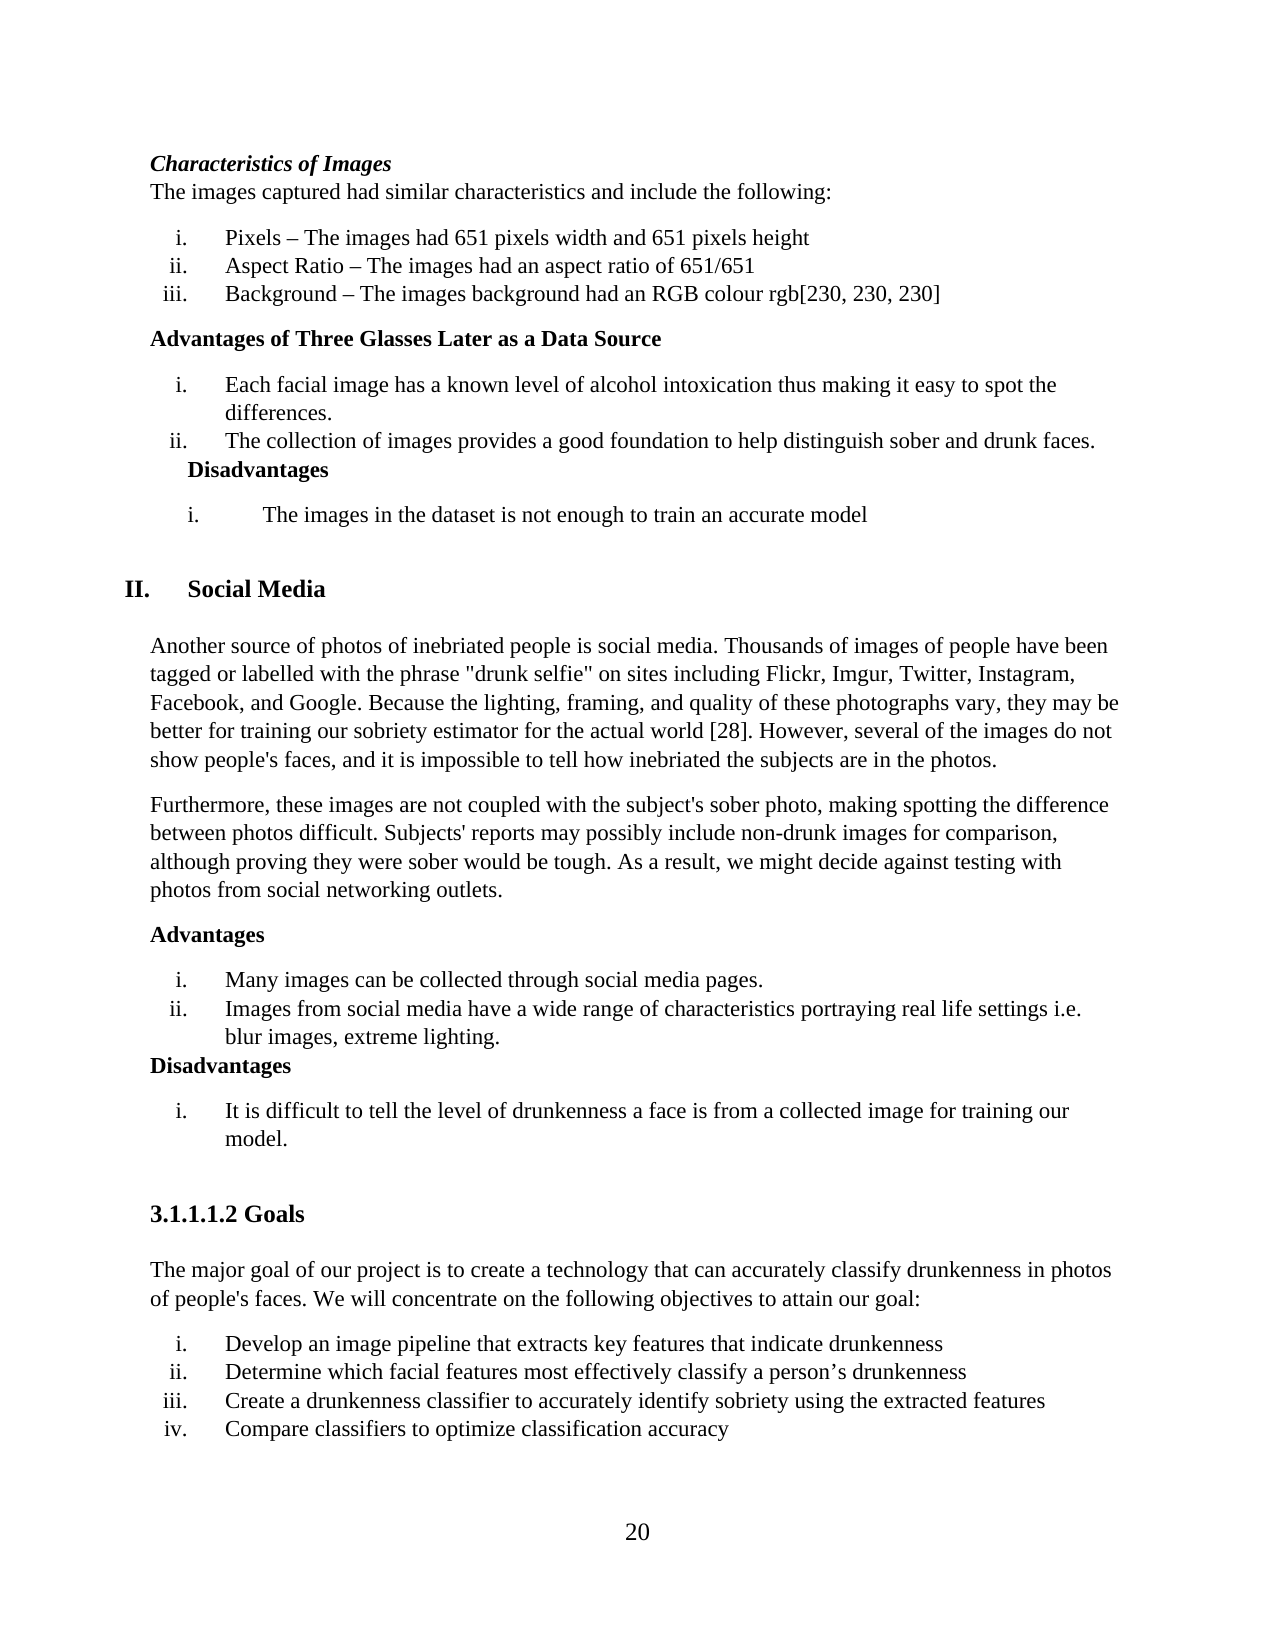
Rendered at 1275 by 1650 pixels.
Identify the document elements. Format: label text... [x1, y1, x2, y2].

list The images in the dataset is not enough to train an accurate model [187, 501, 1125, 527]
subtitle 3.1.1.1.2 Goals [150, 1199, 1125, 1228]
list Background – The images background had an RGB colour rgb[230, 230, 230] [187, 280, 1125, 307]
text The major goal of our project is to create a technology that can accurately classify drunkenness in photos of people's faces. We will concentrate on the following objectives to attain our goal: [150, 1256, 1125, 1311]
text Disadvantages [187, 456, 1125, 482]
list Determine which facial features most effectively classify a person’s drunkenness [187, 1358, 1125, 1385]
text Advantages of Three Glasses Later as a Data Source [150, 326, 1125, 352]
text Advantages [150, 921, 1125, 948]
list Each facial image has a known level of alcohol intoxication thus making it easy to spot the differences. [187, 371, 1125, 425]
list The collection of images provides a good foundation to help distinguish sober and drunk faces. [187, 427, 1125, 454]
text Another source of photos of inebriated people is social media. Thousands of images of people have been tagged or labelled with the phrase "drunk selfie" on sites including Flickr, Imgur, Twitter, Instagram, Facebook, and Google. Because the lighting, framing, and quality of these photographs vary, they may be better for training our sobriety estimator for the actual world [28]. However, several of the images do not show people's faces, and it is impossible to tell how inebriated the subjects are in the photos. [150, 632, 1125, 772]
list Images from social media have a wide range of characteristics portraying real life settings i.e. blur images, extreme lighting. [187, 995, 1125, 1050]
list Develop an image pipeline that extracts key features that indicate drunkenness [187, 1330, 1125, 1356]
subtitle Social Media [150, 574, 1125, 603]
list Create a drunkenness classifier to accurately identify sobriety using the extracted features [187, 1387, 1125, 1413]
list Many images can be collected through social media pages. [187, 966, 1125, 993]
text Characteristics of Images [150, 150, 1125, 176]
list Pixels – The images had 651 pixels width and 651 pixels height [187, 223, 1125, 250]
text The images captured had similar characteristics and include the following: [150, 178, 1125, 205]
list Aspect Ratio – The images had an aspect ratio of 651/651 [187, 252, 1125, 278]
list It is difficult to tell the level of drunkenness a face is from a collected image for training our model. [187, 1097, 1125, 1152]
text Furthermore, these images are not coupled with the subject's sober photo, making spotting the difference between photos difficult. Subjects' reports may possibly include non-drunk images for comparison, although proving they were sober would be tough. As a result, we might decide against testing with photos from social networking outlets. [150, 791, 1125, 903]
list Compare classifiers to optimize classification accuracy [187, 1415, 1125, 1442]
text Disadvantages [150, 1052, 1125, 1078]
